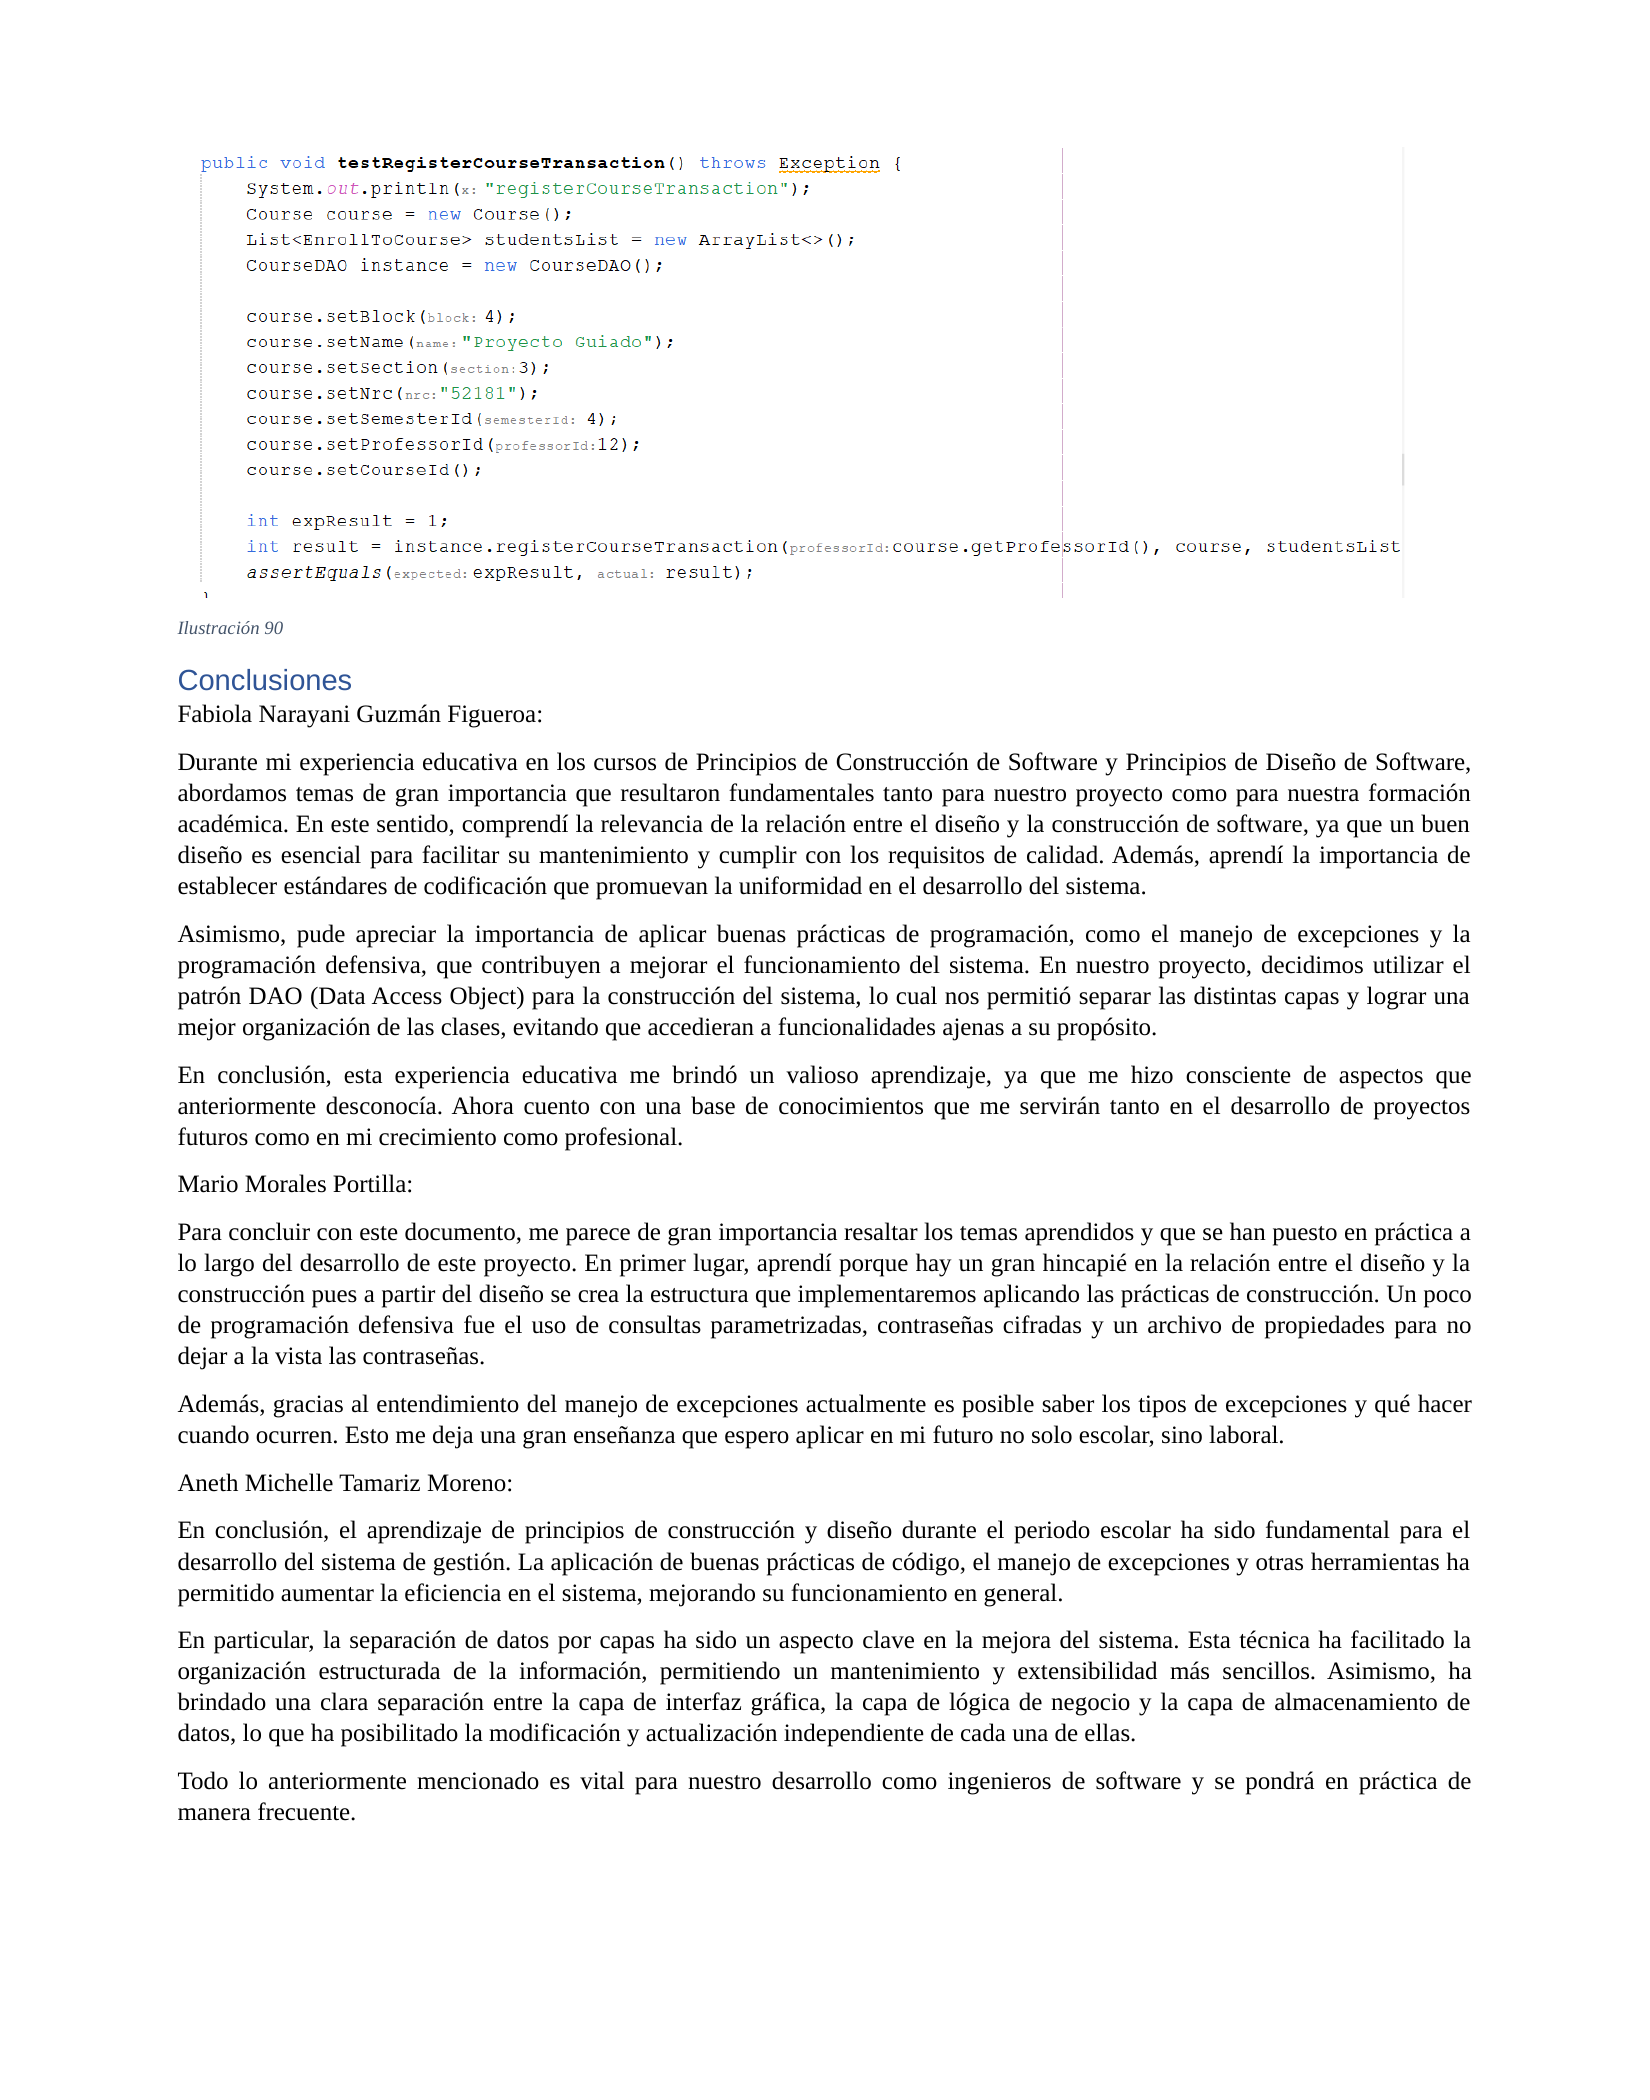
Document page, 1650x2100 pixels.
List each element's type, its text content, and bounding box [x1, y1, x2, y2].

text Fabiola Narayani Guzmán Figueroa: [177, 699, 1473, 728]
text En particular, la separación de datos por capas ha sido un aspecto clave en la mejora del sistema. Esta técnica ha facilitado la organización estructurada de la información, permitiendo un mantenimiento y extensibilidad más sencillos. Asimismo, ha brindado una clara separación entre la capa de interfaz gráfica, la capa de lógica de negocio y la capa de almacenamiento de datos, lo que ha posibilitado la modificación y actualización independiente de cada una de ellas. [177, 1625, 1473, 1747]
text Durante mi experiencia educativa en los cursos de Principios de Construcción de Software y Principios de Diseño de Software, abordamos temas de gran importancia que resultaron fundamentales tanto para nuestro proyecto como para nuestra formación académica. En este sentido, comprendí la relevancia de la relación entre el diseño y la construcción de software, ya que un buen diseño es esencial para facilitar su mantenimiento y cumplir con los requisitos de calidad. Además, aprendí la importancia de establecer estándares de codificación que promuevan la uniformidad en el desarrollo del sistema. [177, 747, 1473, 900]
text Asimismo, pude apreciar la importancia de aplicar buenas prácticas de programación, como el manejo de excepciones y la programación defensiva, que contribuyen a mejorar el funcionamiento del sistema. En nuestro proyecto, decidimos utilizar el patrón DAO (Data Access Object) para la construcción del sistema, lo cual nos permitió separar las distintas capas y lograr una mejor organización de las clases, evitando que accedieran a funcionalidades ajenas a su propósito. [177, 919, 1473, 1041]
picture [177, 147, 1405, 598]
text Todo lo anteriormente mencionado es vital para nuestro desarrollo como ingenieros de software y se pondrá en práctica de manera frecuente. [177, 1766, 1473, 1826]
subtitle Conclusiones [177, 663, 1473, 697]
text En conclusión, el aprendizaje de principios de construcción y diseño durante el periodo escolar ha sido fundamental para el desarrollo del sistema de gestión. La aplicación de buenas prácticas de código, el manejo de excepciones y otras herramientas ha permitido aumentar la eficiencia en el sistema, mejorando su funcionamiento en general. [177, 1516, 1473, 1606]
text En conclusión, esta experiencia educativa me brindó un valioso aprendizaje, ya que me hizo consciente de aspectos que anteriormente desconocía. Ahora cuento con una base de conocimientos que me servirán tanto en el desarrollo de proyectos futuros como en mi crecimiento como profesional. [177, 1060, 1473, 1151]
text Aneth Michelle Tamariz Moreno: [177, 1468, 1473, 1497]
text Mario Morales Portilla: [177, 1169, 1473, 1198]
text Además, gracias al entendimiento del manejo de excepciones actualmente es posible saber los tipos de excepciones y qué hacer cuando ocurren. Esto me deja una gran enseñanza que espero aplicar en mi futuro no solo escolar, sino laboral. [177, 1389, 1473, 1449]
text Para concluir con este documento, me parece de gran importancia resaltar los temas aprendidos y que se han puesto en práctica a lo largo del desarrollo de este proyecto. En primer lugar, aprendí porque hay un gran hincapié en la relación entre el diseño y la construcción pues a partir del diseño se crea la estructura que implementaremos aplicando las prácticas de construcción. Un poco de programación defensiva fue el uso de consultas parametrizadas, contraseñas cifradas y un archivo de propiedades para no dejar a la vista las contraseñas. [177, 1217, 1473, 1370]
